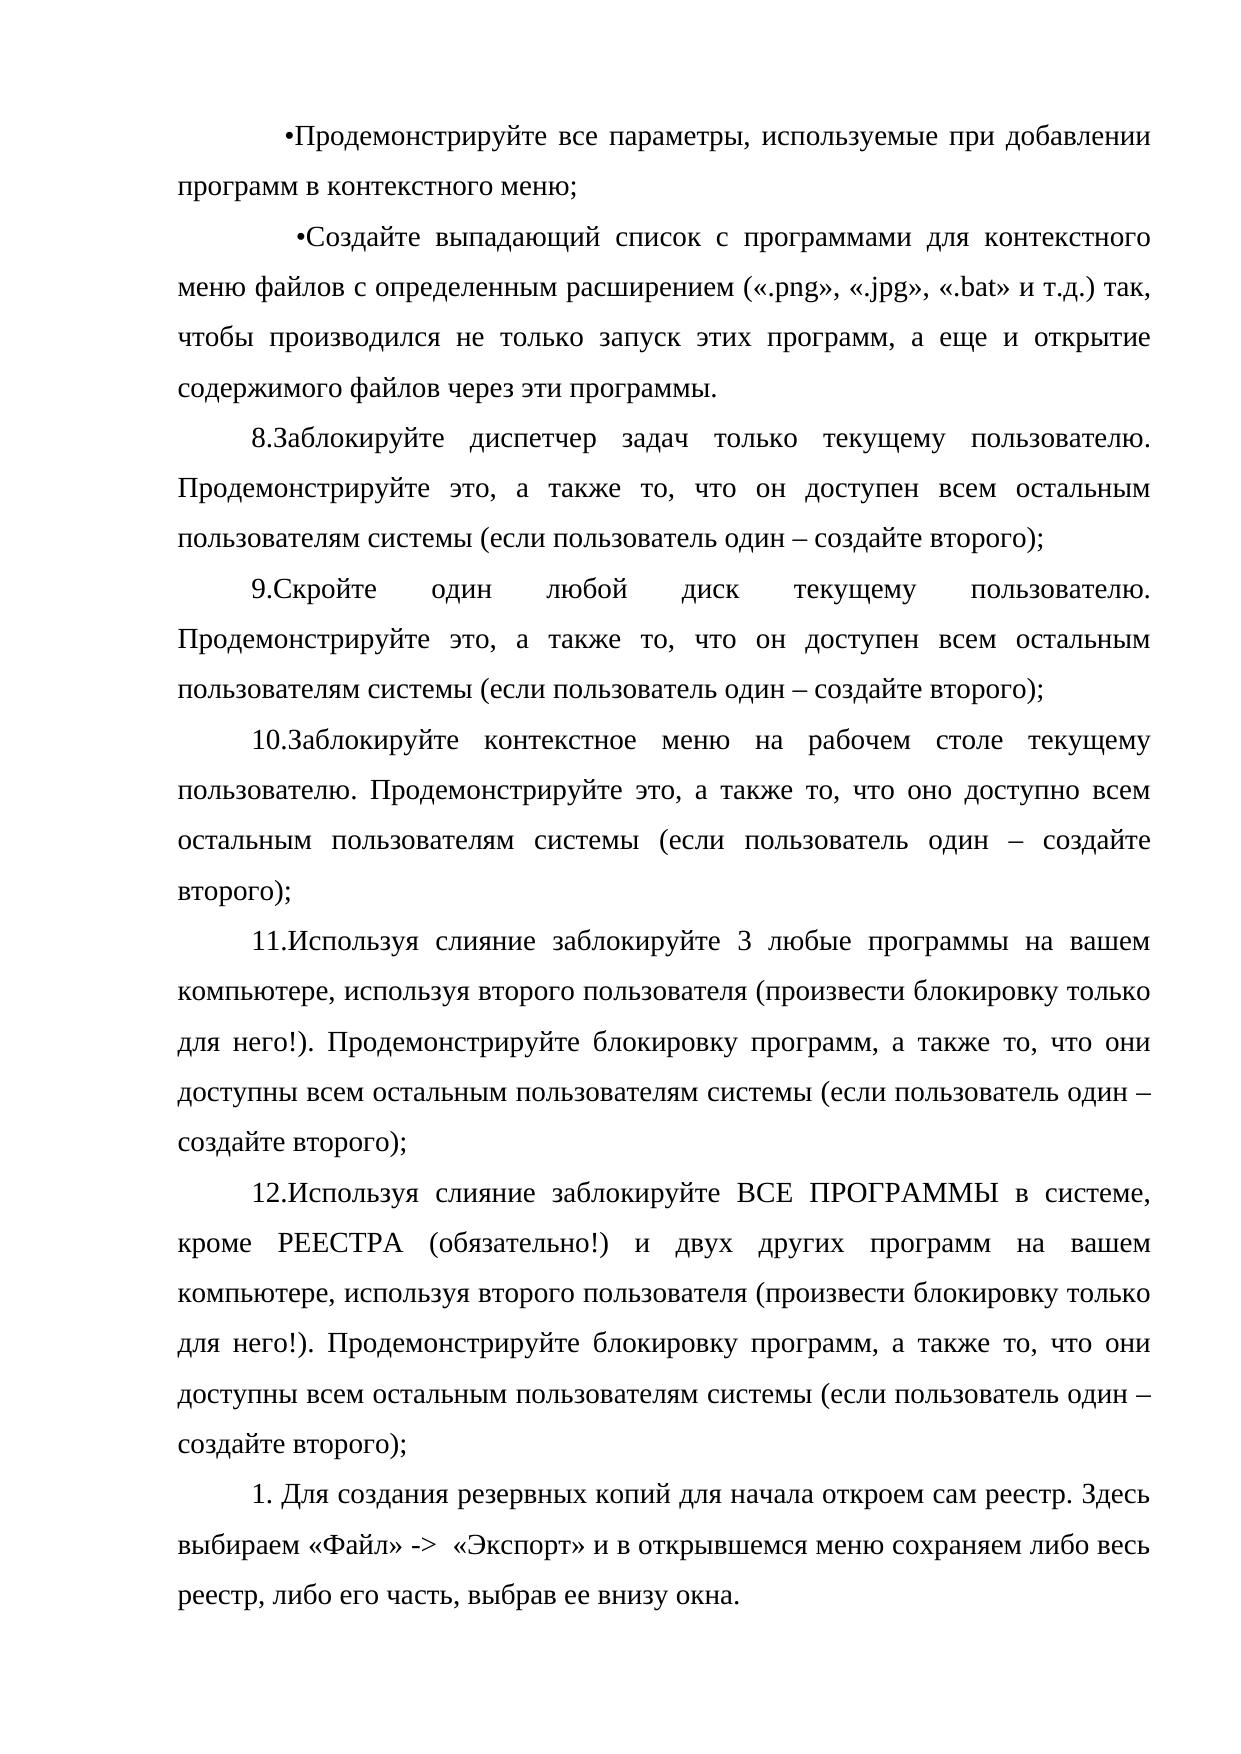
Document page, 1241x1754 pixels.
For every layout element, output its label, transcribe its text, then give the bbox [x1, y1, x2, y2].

text 12.Используя слияние заблокируйте ВСЕ ПРОГРАММЫ в системе, кроме РЕЕСТРА (обязательно!) и двух других программ на вашем компьютере, используя второго пользователя (произвести блокировку только для него!). Продемонстрируйте блокировку программ, а также то, что они доступны всем остальным пользователям системы (если пользователь один – создайте второго); [177, 1175, 1152, 1460]
text •Продемонстрируйте все параметры, используемые при добавлении программ в контекстного меню; [177, 118, 1152, 202]
text 1. Для создания резервных копий для начала откроем сам реестр. Здесь выбираем «Файл» -> «Экспорт» и в открывшемся меню сохраняем либо весь реестр, либо его часть, выбрав ее внизу окна. [177, 1477, 1152, 1611]
text 10.Заблокируйте контекстное меню на рабочем столе текущему пользователю. Продемонстрируйте это, а также то, что оно доступно всем остальным пользователям системы (если пользователь один – создайте второго); [177, 722, 1152, 906]
text •Создайте выпадающий список с программами для контекстного меню файлов с определенным расширением («.png», «.jpg», «.bat» и т.д.) так, чтобы производился не только запуск этих программ, а еще и открытие содержимого файлов через эти программы. [177, 219, 1152, 403]
text 8.Заблокируйте диспетчер задач только текущему пользователю. Продемонстрируйте это, а также то, что он доступен всем остальным пользователям системы (если пользователь один – создайте второго); [177, 420, 1152, 554]
text 9.Скройте один любой диск текущему пользователю. Продемонстрируйте это, а также то, что он доступен всем остальным пользователям системы (если пользователь один – создайте второго); [177, 571, 1152, 705]
text 11.Используя слияние заблокируйте 3 любые программы на вашем компьютере, используя второго пользователя (произвести блокировку только для него!). Продемонстрируйте блокировку программ, а также то, что они доступны всем остальным пользователям системы (если пользователь один – создайте второго); [177, 923, 1152, 1158]
